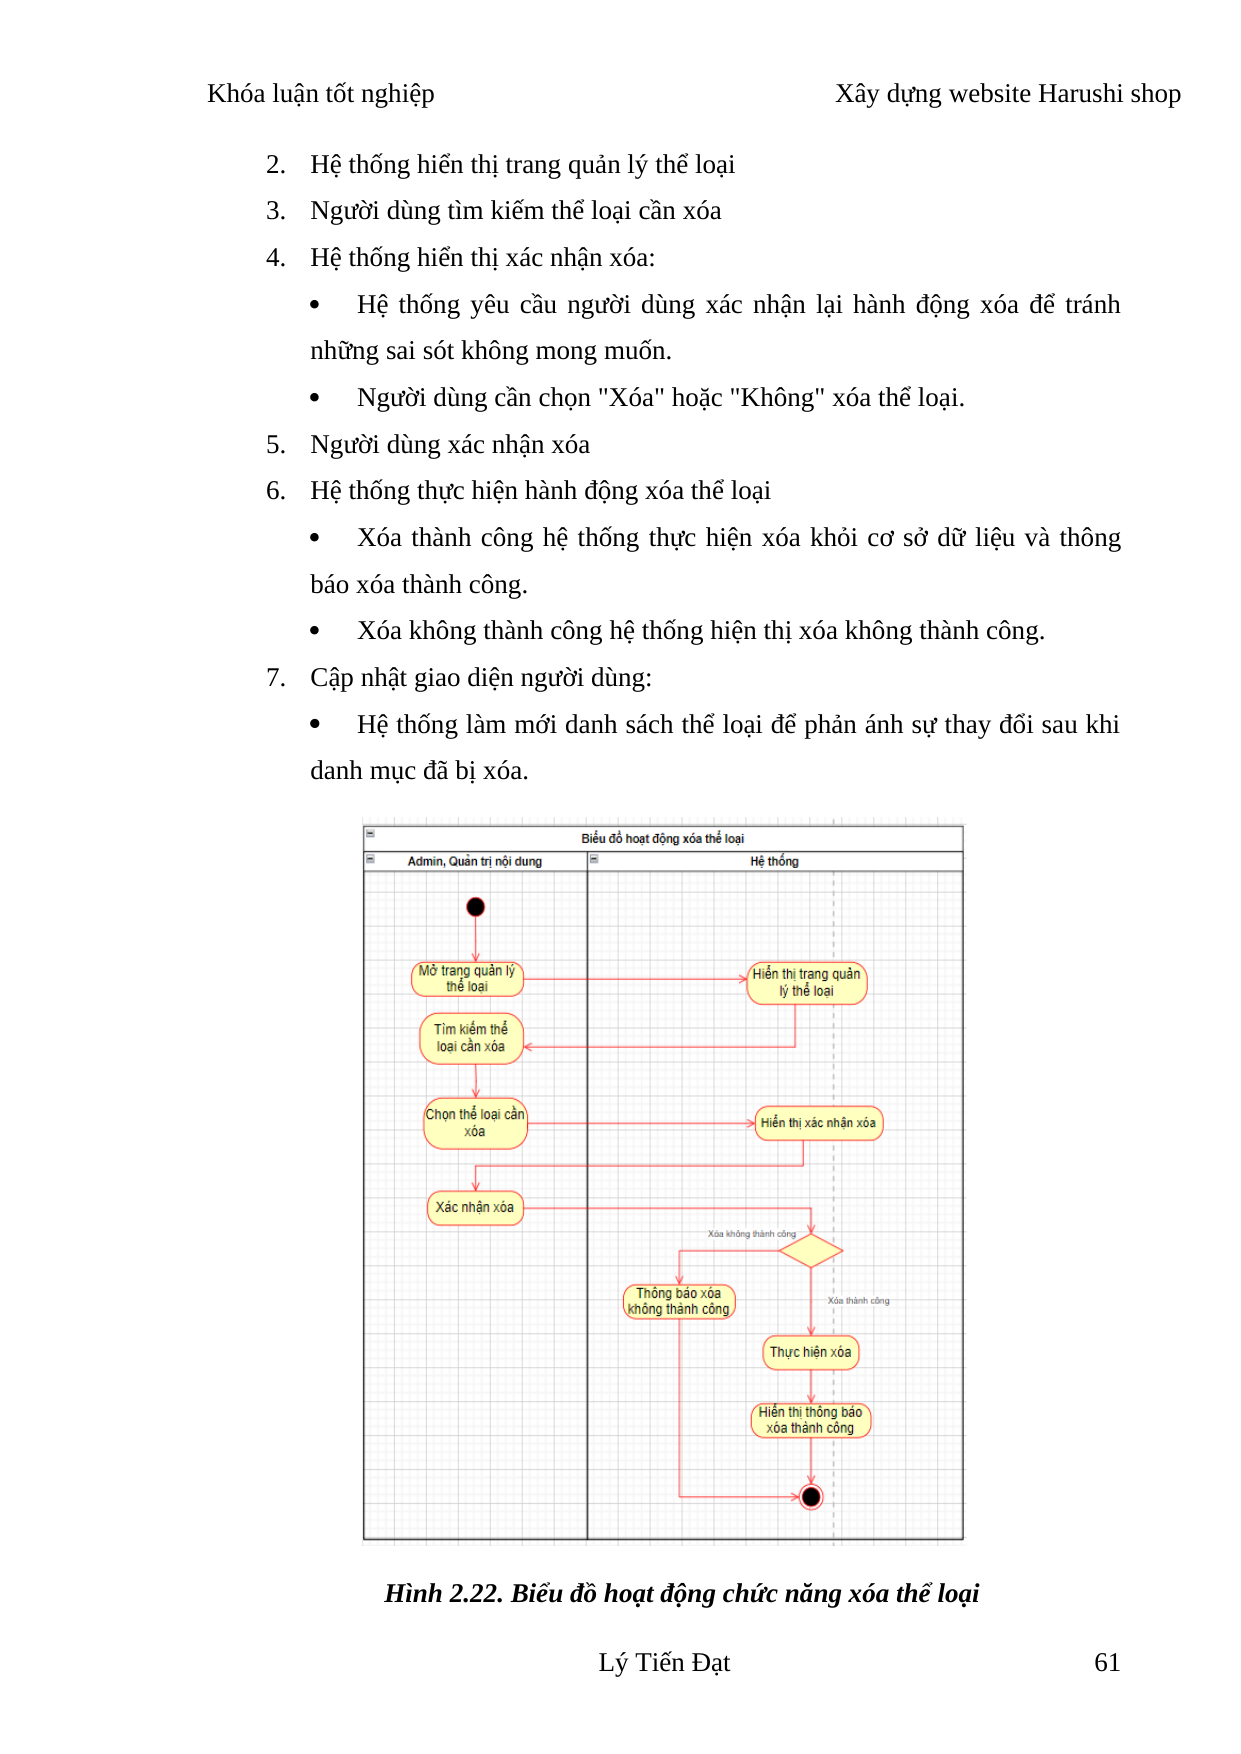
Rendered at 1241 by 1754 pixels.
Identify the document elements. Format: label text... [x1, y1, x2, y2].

list Người dùng xác nhận xóa [266, 428, 1122, 459]
list Hệ thống thực hiện hành động xóa thể loại [266, 474, 1122, 506]
picture [362, 817, 967, 1546]
list Xóa thành công hệ thống thực hiện xóa khỏi cơ sở dữ liệu và thông báo xóa thành công. [310, 521, 1122, 599]
text Hình 2.22. Biểu đồ hoạt động chức năng xóa thể loại [244, 1577, 1122, 1608]
list Người dùng cần chọn "Xóa" hoặc "Không" xóa thể loại. [310, 381, 1122, 412]
list Hệ thống hiển thị xác nhận xóa: [266, 241, 1122, 272]
list Người dùng tìm kiếm thể loại cần xóa [266, 194, 1122, 226]
list Xóa không thành công hệ thống hiện thị xóa không thành công. [310, 614, 1122, 646]
list Hệ thống yêu cầu người dùng xác nhận lại hành động xóa để tránh những sai sót không mong muốn. [310, 288, 1122, 366]
list Hệ thống hiển thị trang quản lý thể loại [266, 148, 1122, 179]
list Cập nhật giao diện người dùng: [266, 661, 1122, 692]
list Hệ thống làm mới danh sách thể loại để phản ánh sự thay đổi sau khi danh mục đã bị xóa. [310, 708, 1122, 786]
